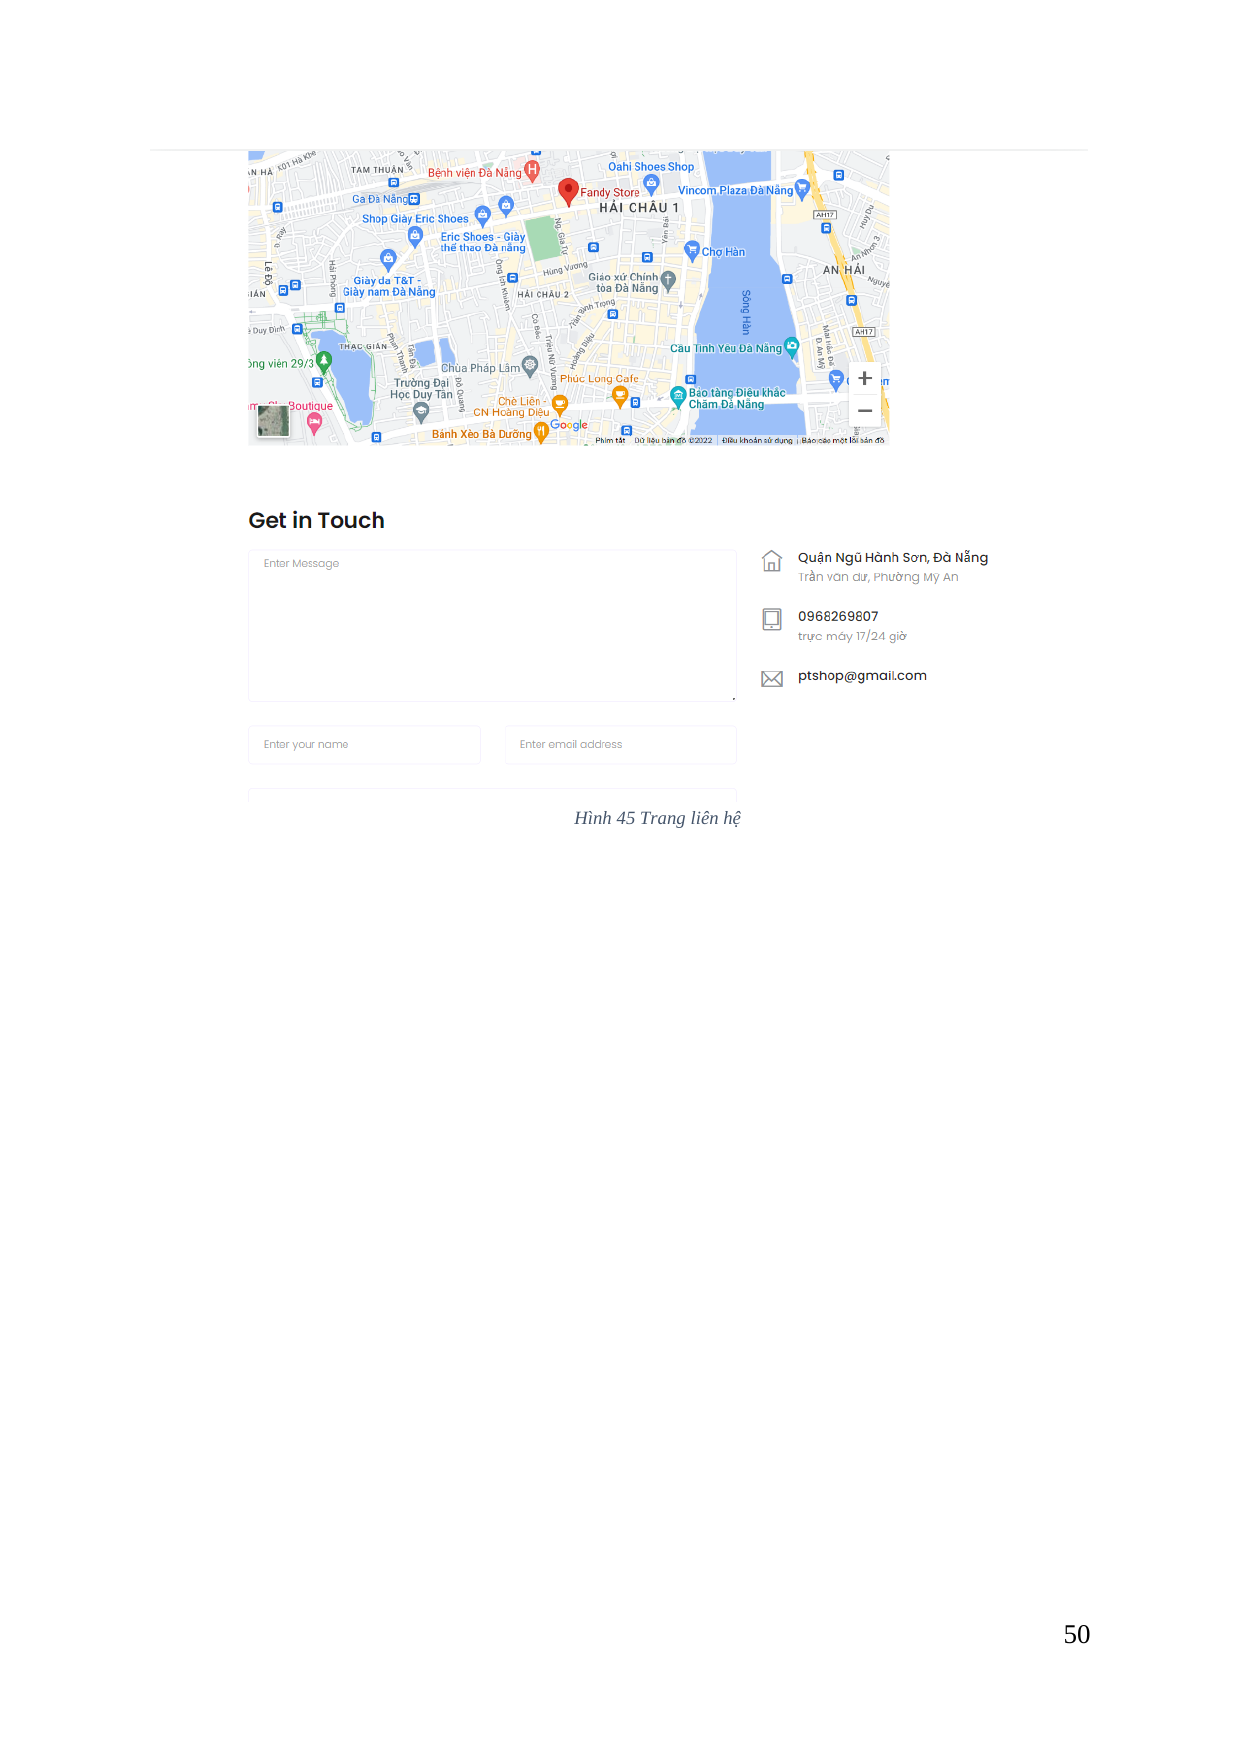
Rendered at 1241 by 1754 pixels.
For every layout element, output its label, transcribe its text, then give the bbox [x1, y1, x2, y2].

text Hình 45 Trang liên hệ [150, 807, 1090, 828]
picture [150, 149, 1088, 802]
